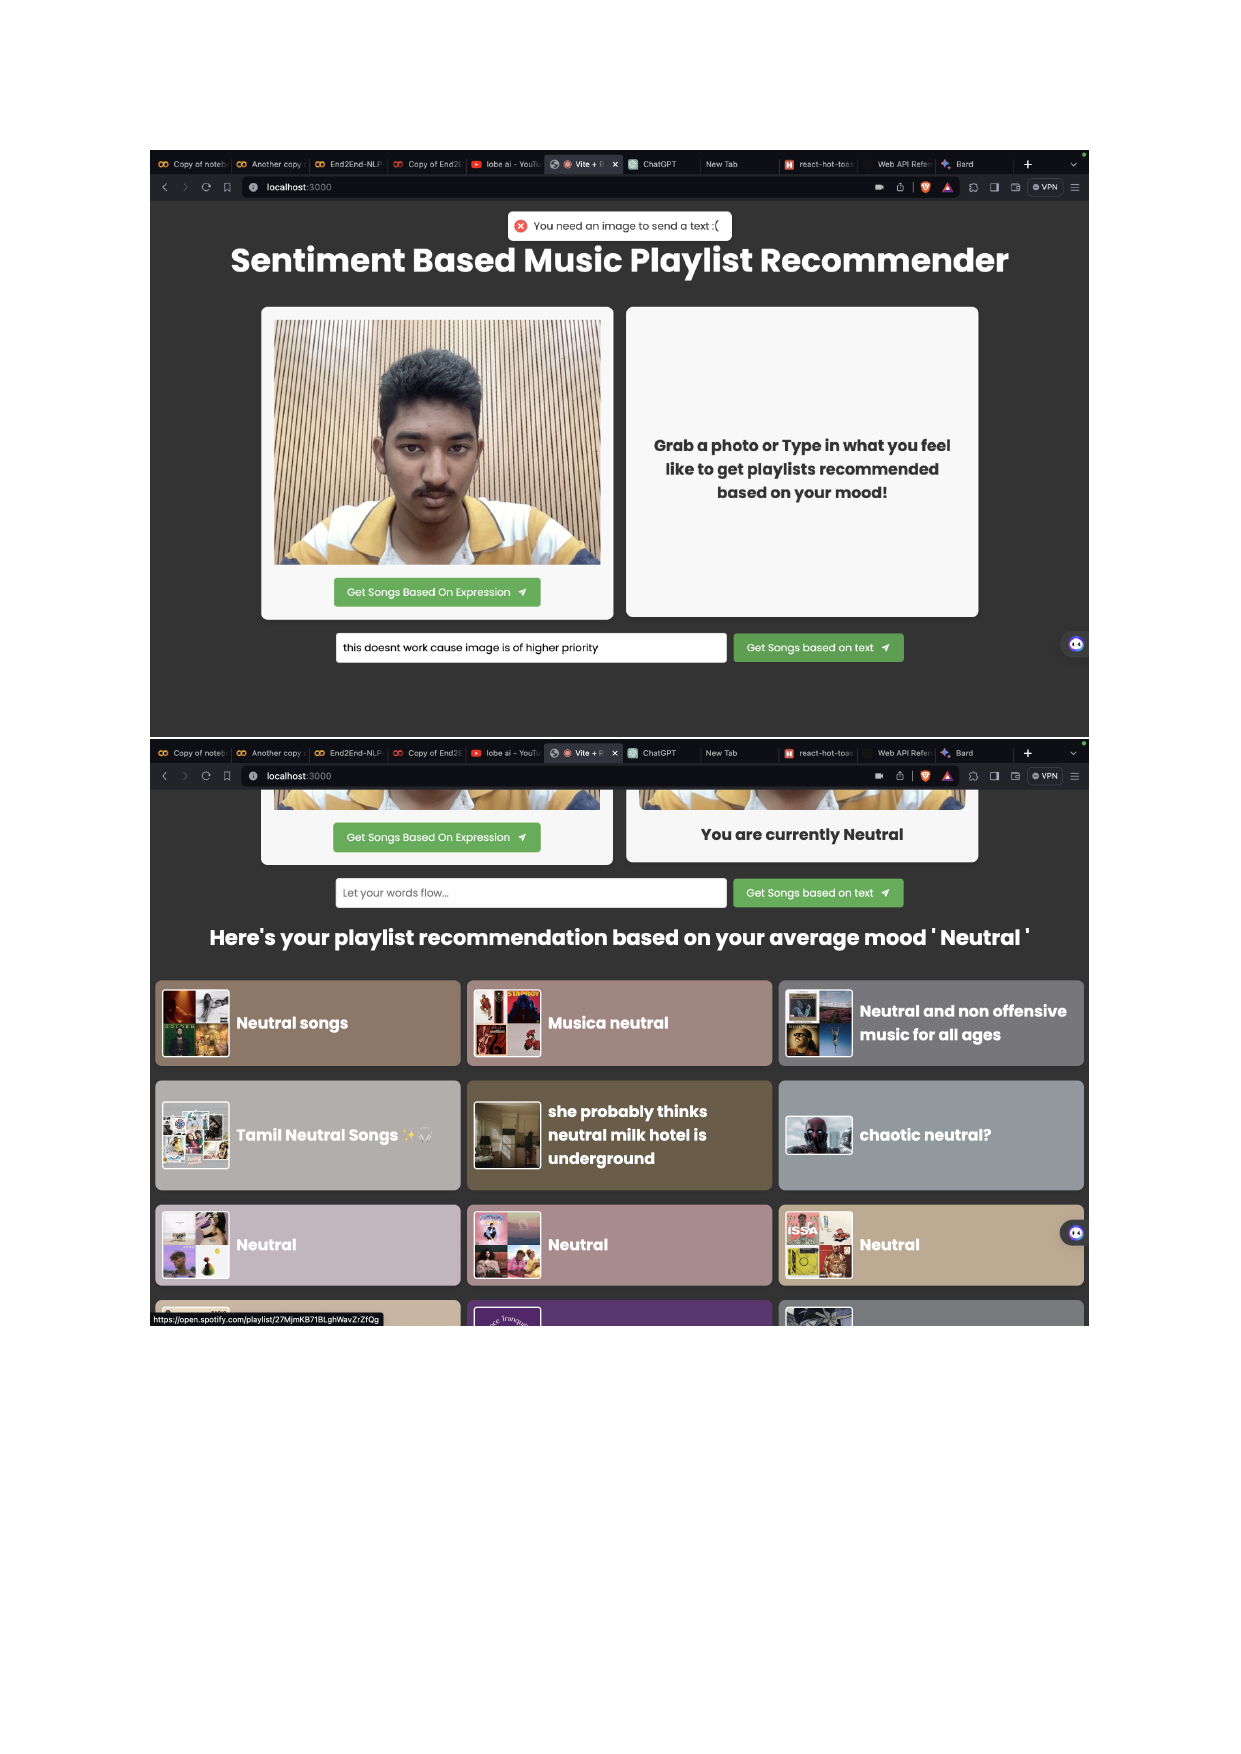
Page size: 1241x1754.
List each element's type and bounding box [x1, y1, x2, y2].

picture [150, 150, 1089, 737]
picture [150, 739, 1089, 1326]
